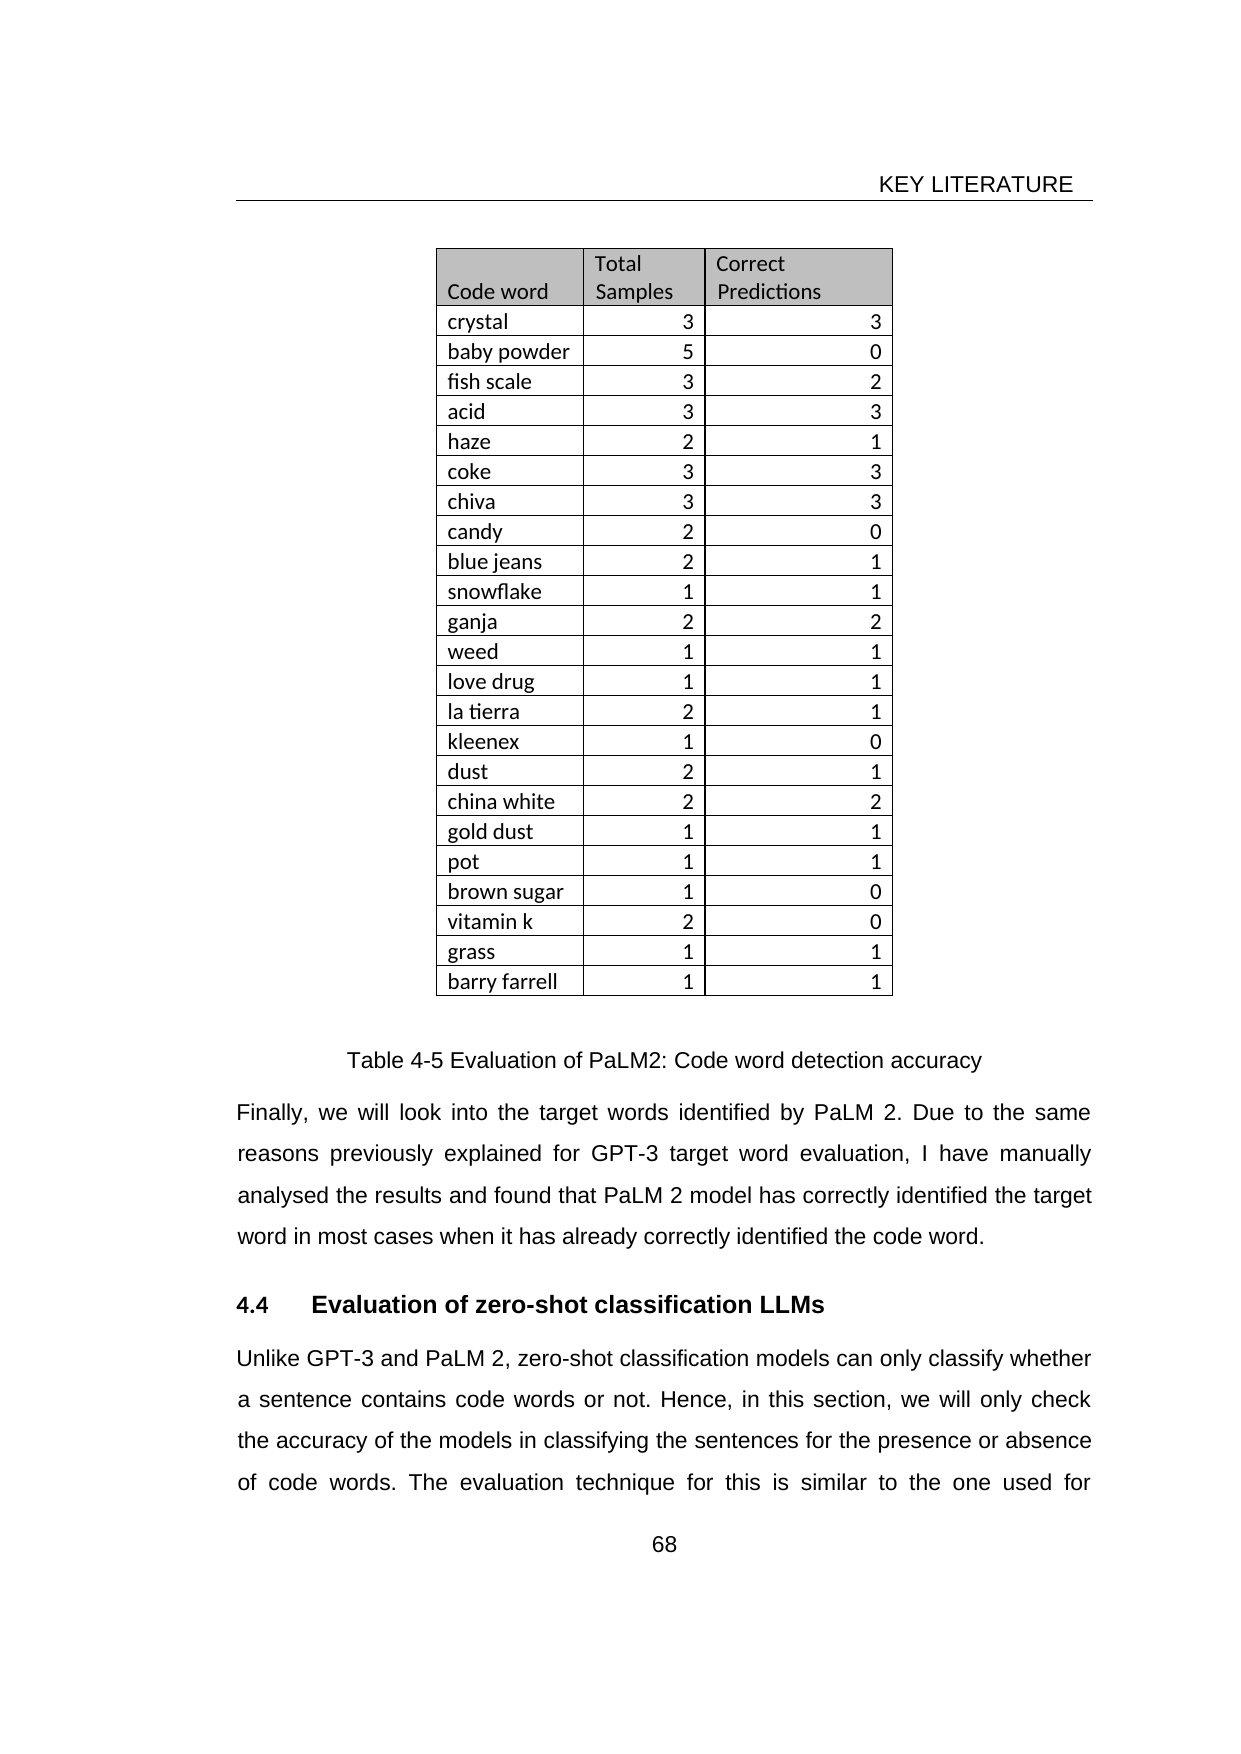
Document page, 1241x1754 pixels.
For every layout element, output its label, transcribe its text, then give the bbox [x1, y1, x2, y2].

table_cell 1 [706, 636, 892, 665]
table_cell 1 [584, 816, 704, 845]
table_cell 1 [706, 846, 892, 875]
table_cell 1 [584, 576, 704, 605]
table_cell 1 [706, 426, 892, 455]
table_cell 1 [584, 636, 704, 665]
table_cell la tierra [437, 696, 583, 725]
table_cell 1 [584, 876, 704, 905]
table_header Correct Predictions [706, 249, 892, 305]
table_cell 2 [706, 786, 892, 815]
table_cell chiva [437, 486, 583, 515]
table_cell 2 [584, 516, 704, 545]
table_cell 1 [584, 666, 704, 695]
table_cell snowflake [437, 576, 583, 605]
table_cell 1 [584, 936, 704, 965]
table_cell vitamin k [437, 906, 583, 935]
table_cell grass [437, 936, 583, 965]
table_cell 1 [706, 966, 892, 995]
table_cell 3 [584, 456, 704, 485]
table_cell barry farrell [437, 966, 583, 995]
table_cell fish scale [437, 366, 583, 395]
table_cell coke [437, 456, 583, 485]
table_cell 3 [584, 396, 704, 425]
table_cell 0 [706, 726, 892, 755]
table_cell dust [437, 756, 583, 785]
table_cell crystal [437, 306, 583, 335]
table_cell 2 [584, 906, 704, 935]
table_cell kleenex [437, 726, 583, 755]
table_cell 3 [584, 366, 704, 395]
table_header Code word [437, 249, 583, 305]
table_cell 1 [584, 966, 704, 995]
table_cell china white [437, 786, 583, 815]
table_cell 2 [584, 606, 704, 635]
table_cell 0 [706, 876, 892, 905]
table_cell 2 [584, 786, 704, 815]
table_cell 3 [584, 486, 704, 515]
table_cell 5 [584, 336, 704, 365]
table_cell 2 [584, 756, 704, 785]
table_cell 2 [584, 546, 704, 575]
table_cell 1 [706, 666, 892, 695]
table_cell weed [437, 636, 583, 665]
table_cell ganja [437, 606, 583, 635]
table_cell 2 [584, 696, 704, 725]
table_cell 0 [706, 336, 892, 365]
table_cell 1 [706, 936, 892, 965]
table_cell gold dust [437, 816, 583, 845]
table_cell pot [437, 846, 583, 875]
table_cell blue jeans [437, 546, 583, 575]
table_cell acid [437, 396, 583, 425]
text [236, 1345, 1092, 1495]
table_cell 1 [706, 546, 892, 575]
table_cell 3 [706, 396, 892, 425]
table_cell 3 [706, 456, 892, 485]
subtitle Evaluation of zero-shot classification LLMs [236, 1289, 1092, 1320]
table_cell 1 [706, 696, 892, 725]
table_cell 1 [706, 576, 892, 605]
table_cell 2 [706, 366, 892, 395]
table_header Total Samples [584, 249, 704, 305]
table_cell 3 [706, 306, 892, 335]
table_cell 0 [706, 516, 892, 545]
table_cell 2 [706, 606, 892, 635]
table_cell 1 [584, 846, 704, 875]
table_cell baby powder [437, 336, 583, 365]
table_cell haze [437, 426, 583, 455]
table_cell 0 [706, 906, 892, 935]
table_cell 2 [584, 426, 704, 455]
table_cell love drug [437, 666, 583, 695]
table_cell 1 [584, 726, 704, 755]
table_cell brown sugar [437, 876, 583, 905]
text Finally, we will look into the target words identified by PaLM 2. Due to the same reasons previously explained for GPT-3 target word evaluation, I have manually analysed the results and found that PaLM 2 model has correctly identified the target word in most cases when it has already correctly identified the code word. [236, 1099, 1092, 1249]
table_cell candy [437, 516, 583, 545]
table_cell 1 [706, 816, 892, 845]
table_cell 3 [584, 306, 704, 335]
table_cell 1 [706, 756, 892, 785]
table_cell 3 [706, 486, 892, 515]
